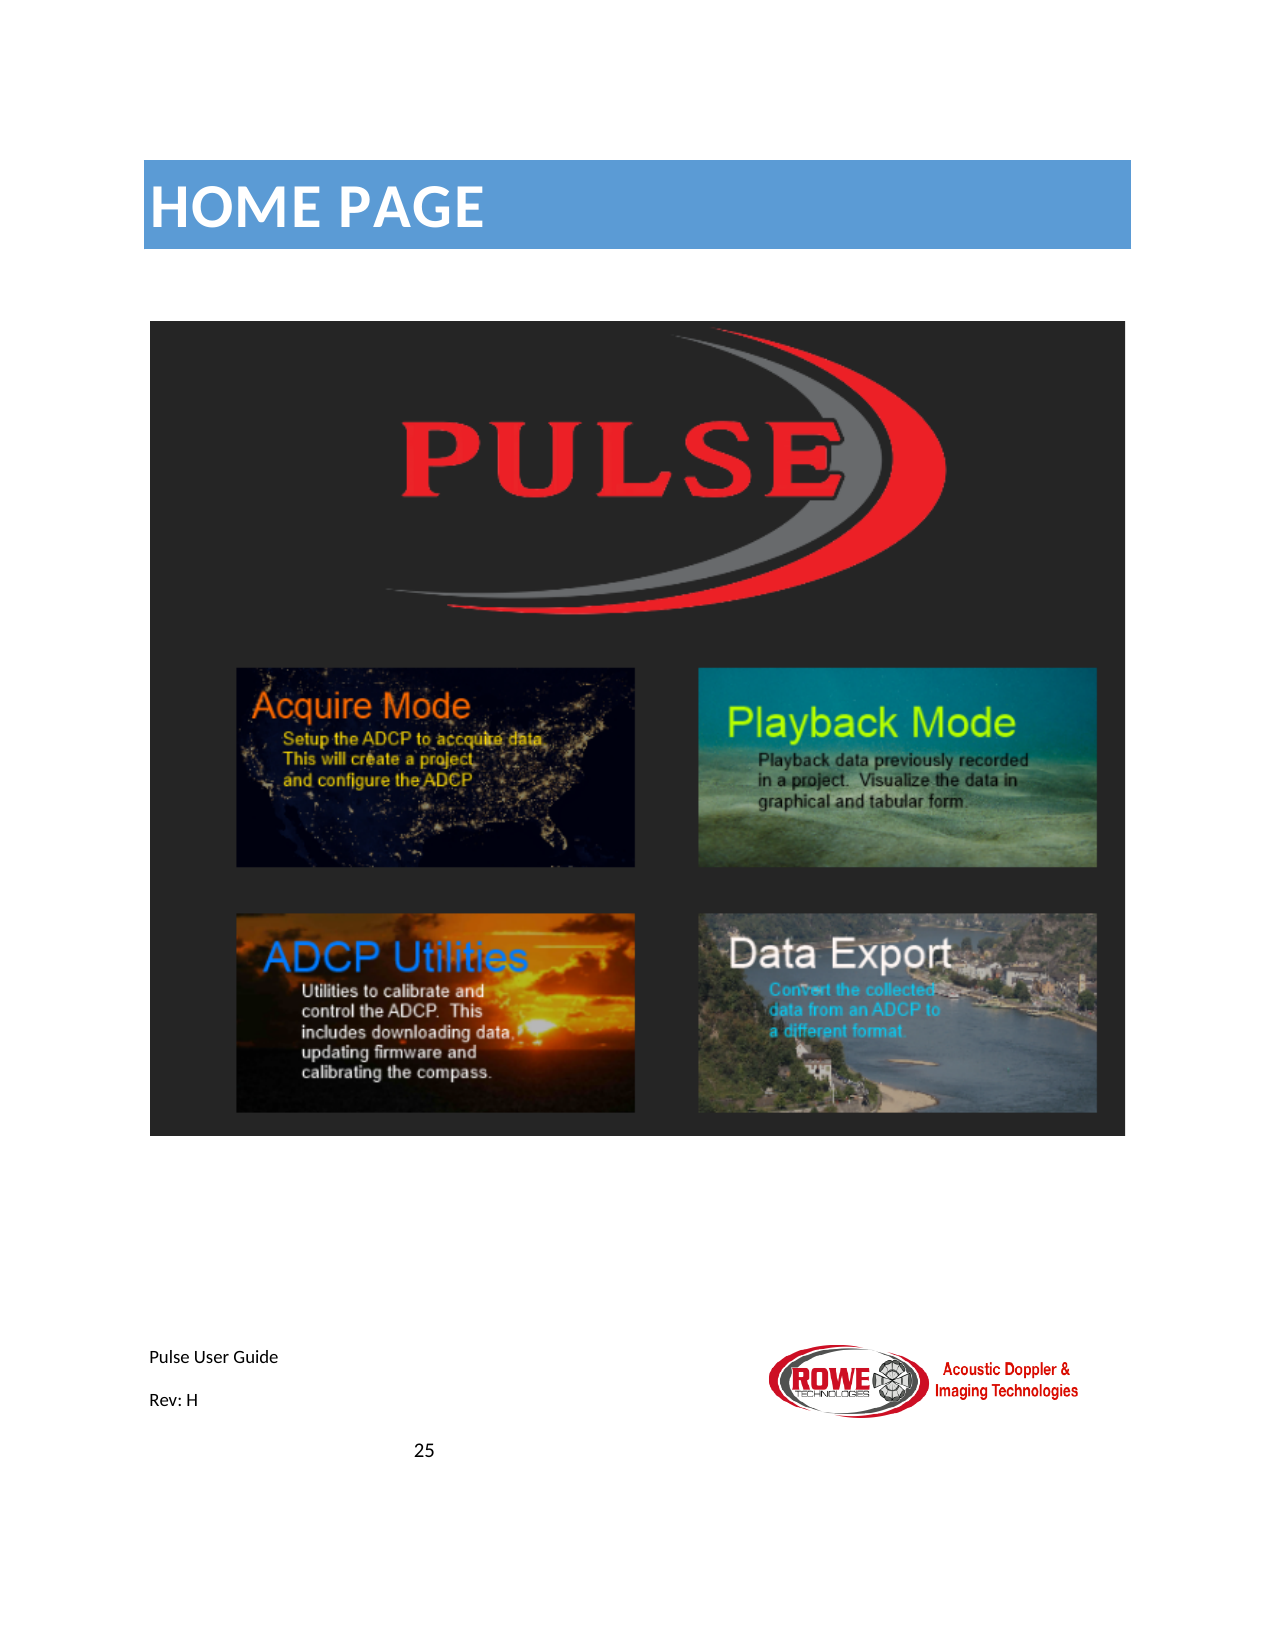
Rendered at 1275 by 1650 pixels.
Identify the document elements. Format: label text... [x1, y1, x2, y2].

picture [768, 1344, 1114, 1425]
subtitle Home Page [150, 167, 1125, 243]
picture [150, 321, 1125, 1136]
